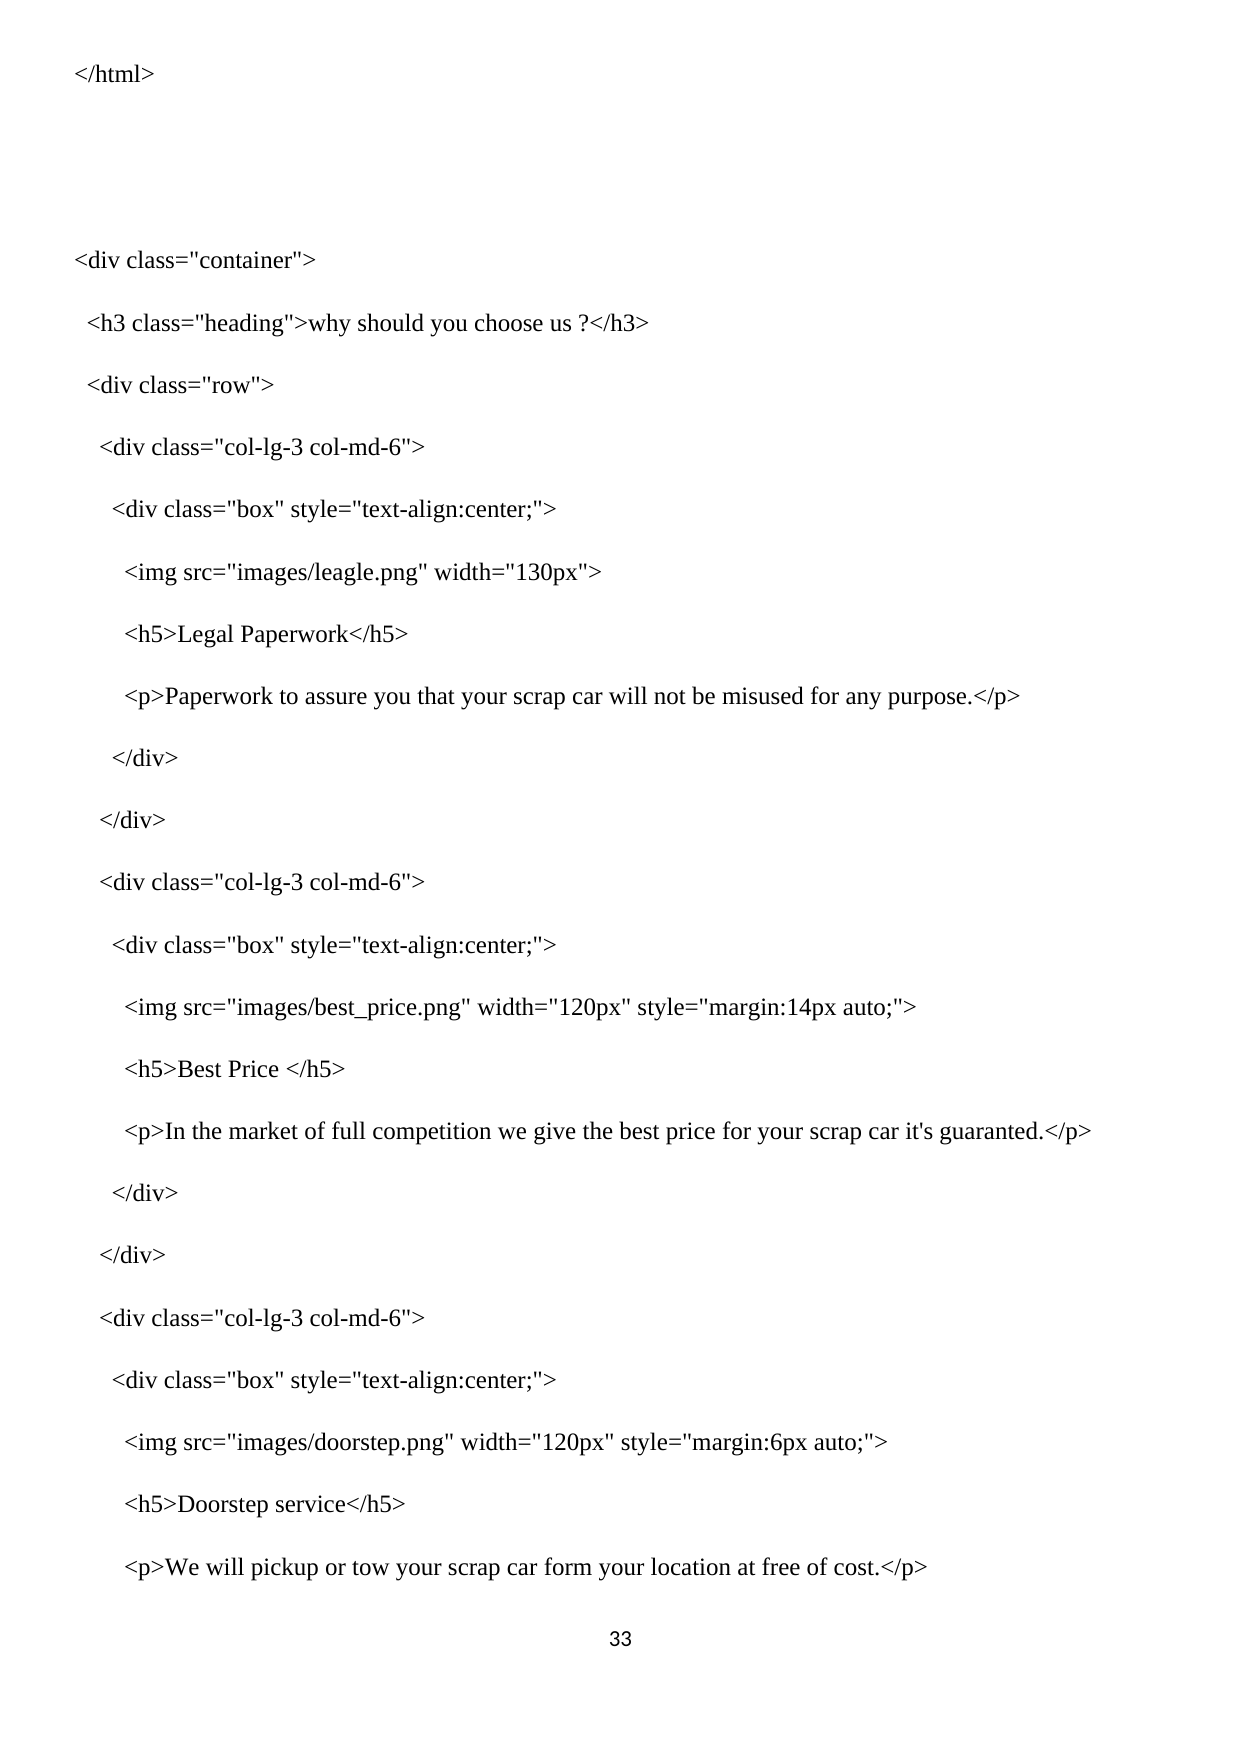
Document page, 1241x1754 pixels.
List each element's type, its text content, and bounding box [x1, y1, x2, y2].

text <div class="row"> [74, 370, 1166, 399]
text <div class="box" style="text-align:center;"> [74, 1365, 1166, 1394]
text </div> [74, 1241, 1166, 1269]
text </div> [74, 1178, 1166, 1207]
text <h5>Legal Paperwork</h5> [74, 619, 1166, 647]
text <p>In the market of full competition we give the best price for your scrap car it's guaranted.</p> [74, 1116, 1166, 1145]
text </div> [74, 743, 1166, 772]
text </html> [74, 59, 1166, 88]
text <div class="container"> [74, 246, 1166, 274]
text <div class="col-lg-3 col-md-6"> [74, 1303, 1166, 1332]
text <div class="col-lg-3 col-md-6"> [74, 867, 1166, 896]
text <p>We will pickup or tow your scrap car form your location at free of cost.</p> [74, 1552, 1166, 1580]
text <h5>Best Price </h5> [74, 1054, 1166, 1083]
text <img src="images/leagle.png" width="130px"> [74, 557, 1166, 585]
text <div class="box" style="text-align:center;"> [74, 930, 1166, 958]
text <div class="box" style="text-align:center;"> [74, 494, 1166, 523]
text <p>Paperwork to assure you that your scrap car will not be misused for any purpose.</p> [74, 681, 1166, 710]
text <img src="images/best_price.png" width="120px" style="margin:14px auto;"> [74, 992, 1166, 1021]
text <h3 class="heading">why should you choose us ?</h3> [74, 308, 1166, 337]
text <div class="col-lg-3 col-md-6"> [74, 432, 1166, 461]
text <h5>Doorstep service</h5> [74, 1489, 1166, 1518]
text </div> [74, 805, 1166, 834]
text <img src="images/doorstep.png" width="120px" style="margin:6px auto;"> [74, 1427, 1166, 1456]
